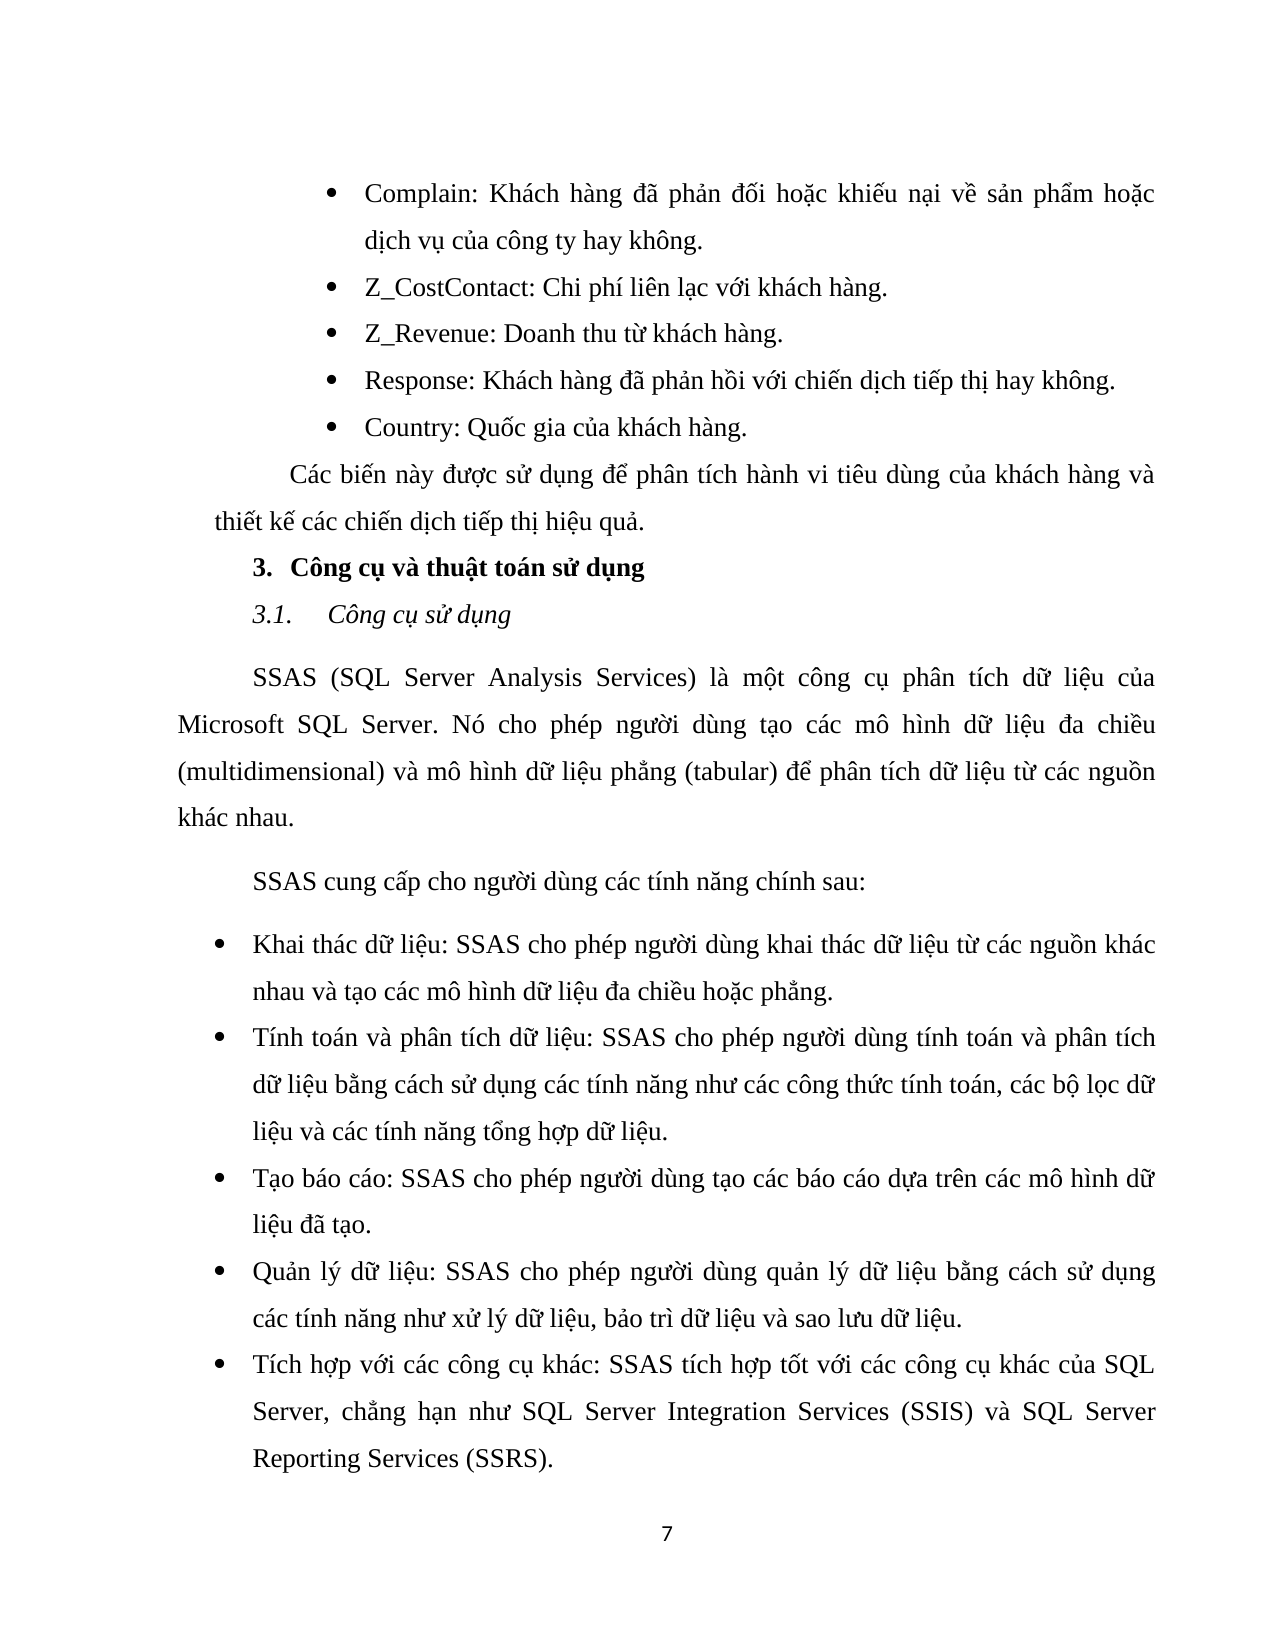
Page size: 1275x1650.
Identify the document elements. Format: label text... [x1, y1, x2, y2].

list Tạo báo cáo: SSAS cho phép người dùng tạo các báo cáo dựa trên các mô hình dữ liệu đã tạo. [215, 1162, 1157, 1239]
list Công cụ sử dụng [252, 598, 1157, 629]
list Response: Khách hàng đã phản hồi với chiến dịch tiếp thị hay không. [327, 364, 1157, 396]
list Tích hợp với các công cụ khác: SSAS tích hợp tốt với các công cụ khác của SQL Server, chẳng hạn như SQL Server Integration Services (SSIS) và SQL Server Reporting Services (SSRS). [215, 1348, 1157, 1473]
list Z_Revenue: Doanh thu từ khách hàng. [327, 317, 1157, 349]
list Khai thác dữ liệu: SSAS cho phép người dùng khai thác dữ liệu từ các nguồn khác nhau và tạo các mô hình dữ liệu đa chiều hoặc phẳng. [215, 928, 1157, 1006]
text Các biến này được sử dụng để phân tích hành vi tiêu dùng của khách hàng và thiết kế các chiến dịch tiếp thị hiệu quả. [214, 458, 1157, 536]
list Complain: Khách hàng đã phản đối hoặc khiếu nại về sản phẩm hoặc dịch vụ của công ty hay không. [327, 177, 1157, 255]
list Tính toán và phân tích dữ liệu: SSAS cho phép người dùng tính toán và phân tích dữ liệu bằng cách sử dụng các tính năng như các công thức tính toán, các bộ lọc dữ liệu và các tính năng tổng hợp dữ liệu. [215, 1022, 1157, 1146]
list Quản lý dữ liệu: SSAS cho phép người dùng quản lý dữ liệu bằng cách sử dụng các tính năng như xử lý dữ liệu, bảo trì dữ liệu và sao lưu dữ liệu. [215, 1255, 1157, 1333]
list Country: Quốc gia của khách hàng. [327, 411, 1157, 442]
list Z_CostContact: Chi phí liên lạc với khách hàng. [327, 271, 1157, 302]
text SSAS (SQL Server Analysis Services) là một công cụ phân tích dữ liệu của Microsoft SQL Server. Nó cho phép người dùng tạo các mô hình dữ liệu đa chiều (multidimensional) và mô hình dữ liệu phẳng (tabular) để phân tích dữ liệu từ các nguồn khác nhau. [177, 661, 1157, 833]
text SSAS cung cấp cho người dùng các tính năng chính sau: [177, 865, 1157, 896]
list Công cụ và thuật toán sử dụng [252, 551, 1157, 583]
